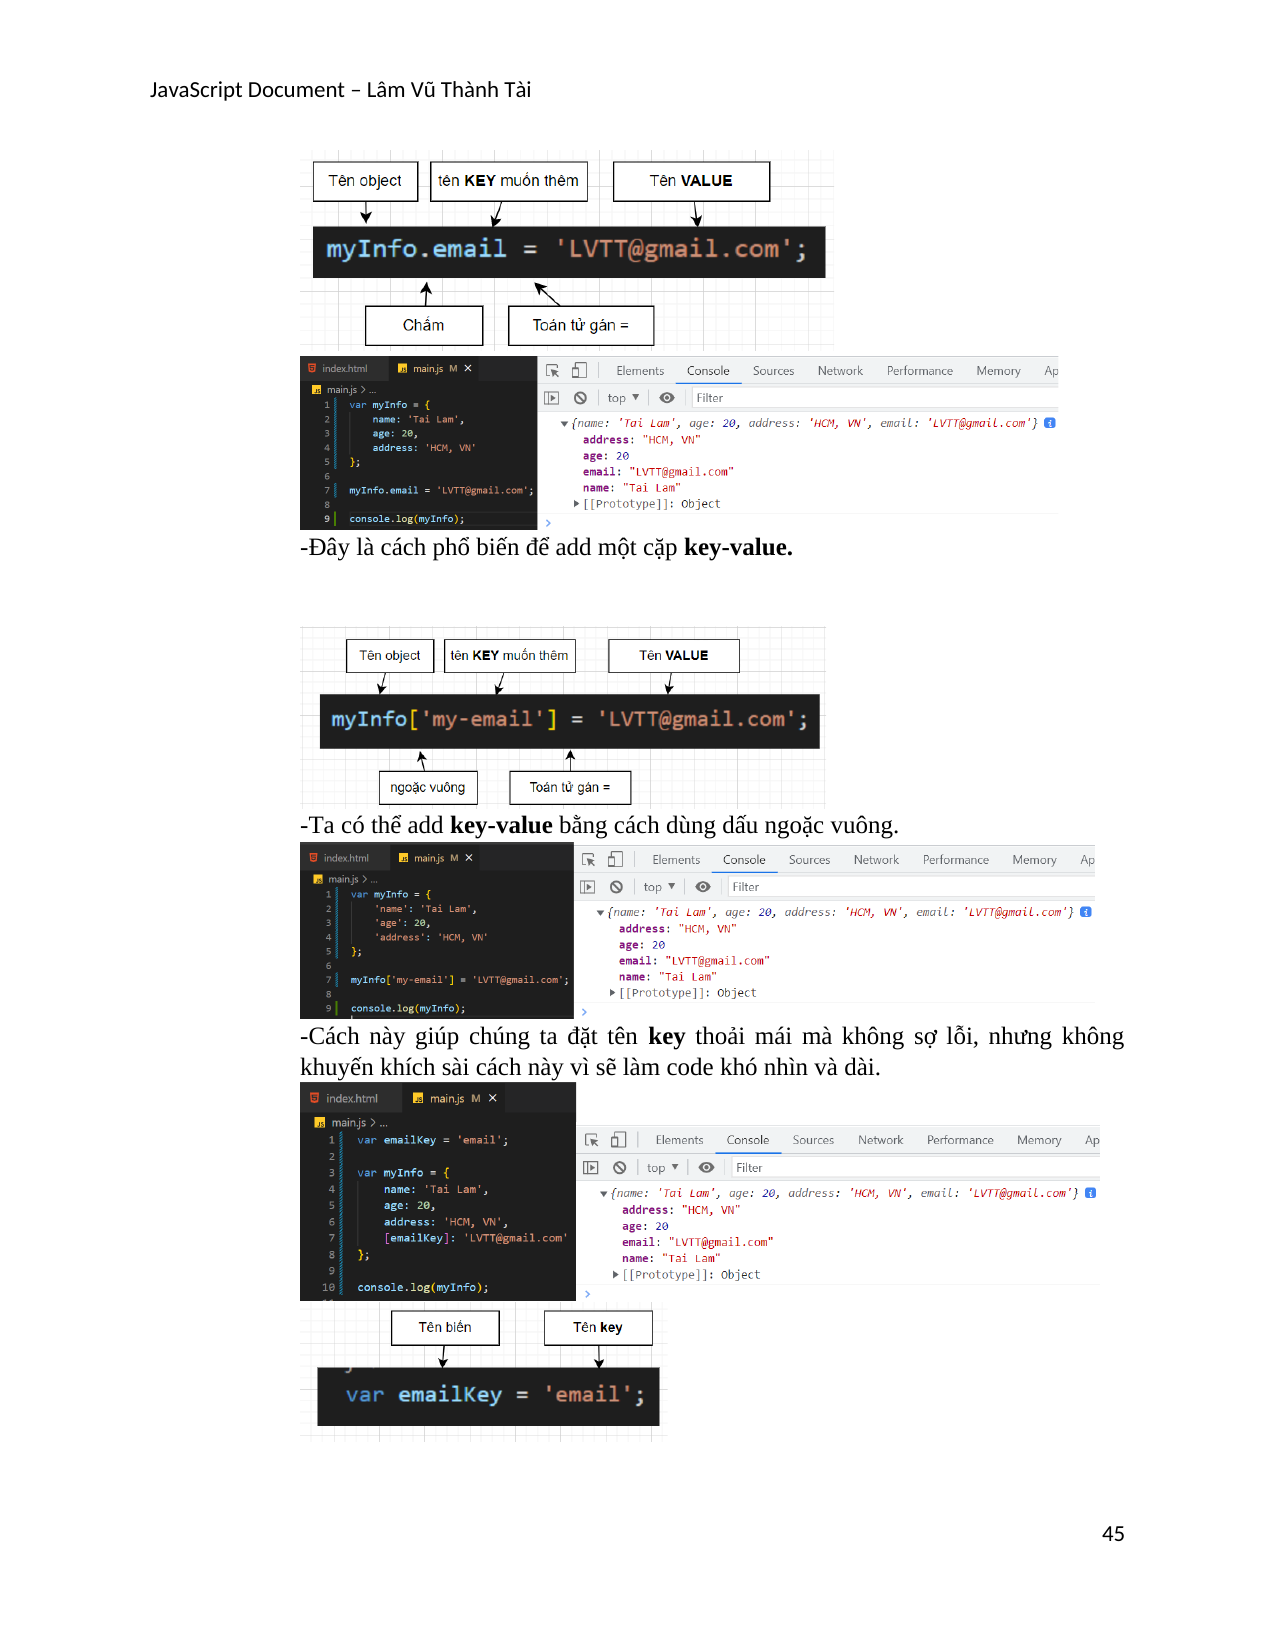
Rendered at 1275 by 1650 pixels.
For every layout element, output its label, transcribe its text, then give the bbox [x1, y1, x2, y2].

picture [300, 626, 827, 809]
list -Đây là cách phổ biến để add một cặp key-value. [300, 532, 1125, 561]
picture [300, 352, 1059, 530]
list -Cách này giúp chúng ta đặt tên key thoải mái mà không sợ lỗi, nhưng không khuyến khích sài cách này vì sẽ làm code khó nhìn và dài. [300, 1021, 1125, 1081]
list -Ta có thể add key-value bằng cách dùng dấu ngoặc vuông. [300, 810, 1125, 839]
picture [300, 1302, 668, 1442]
picture [300, 150, 835, 351]
picture [300, 1082, 1100, 1301]
picture [300, 841, 1095, 1019]
